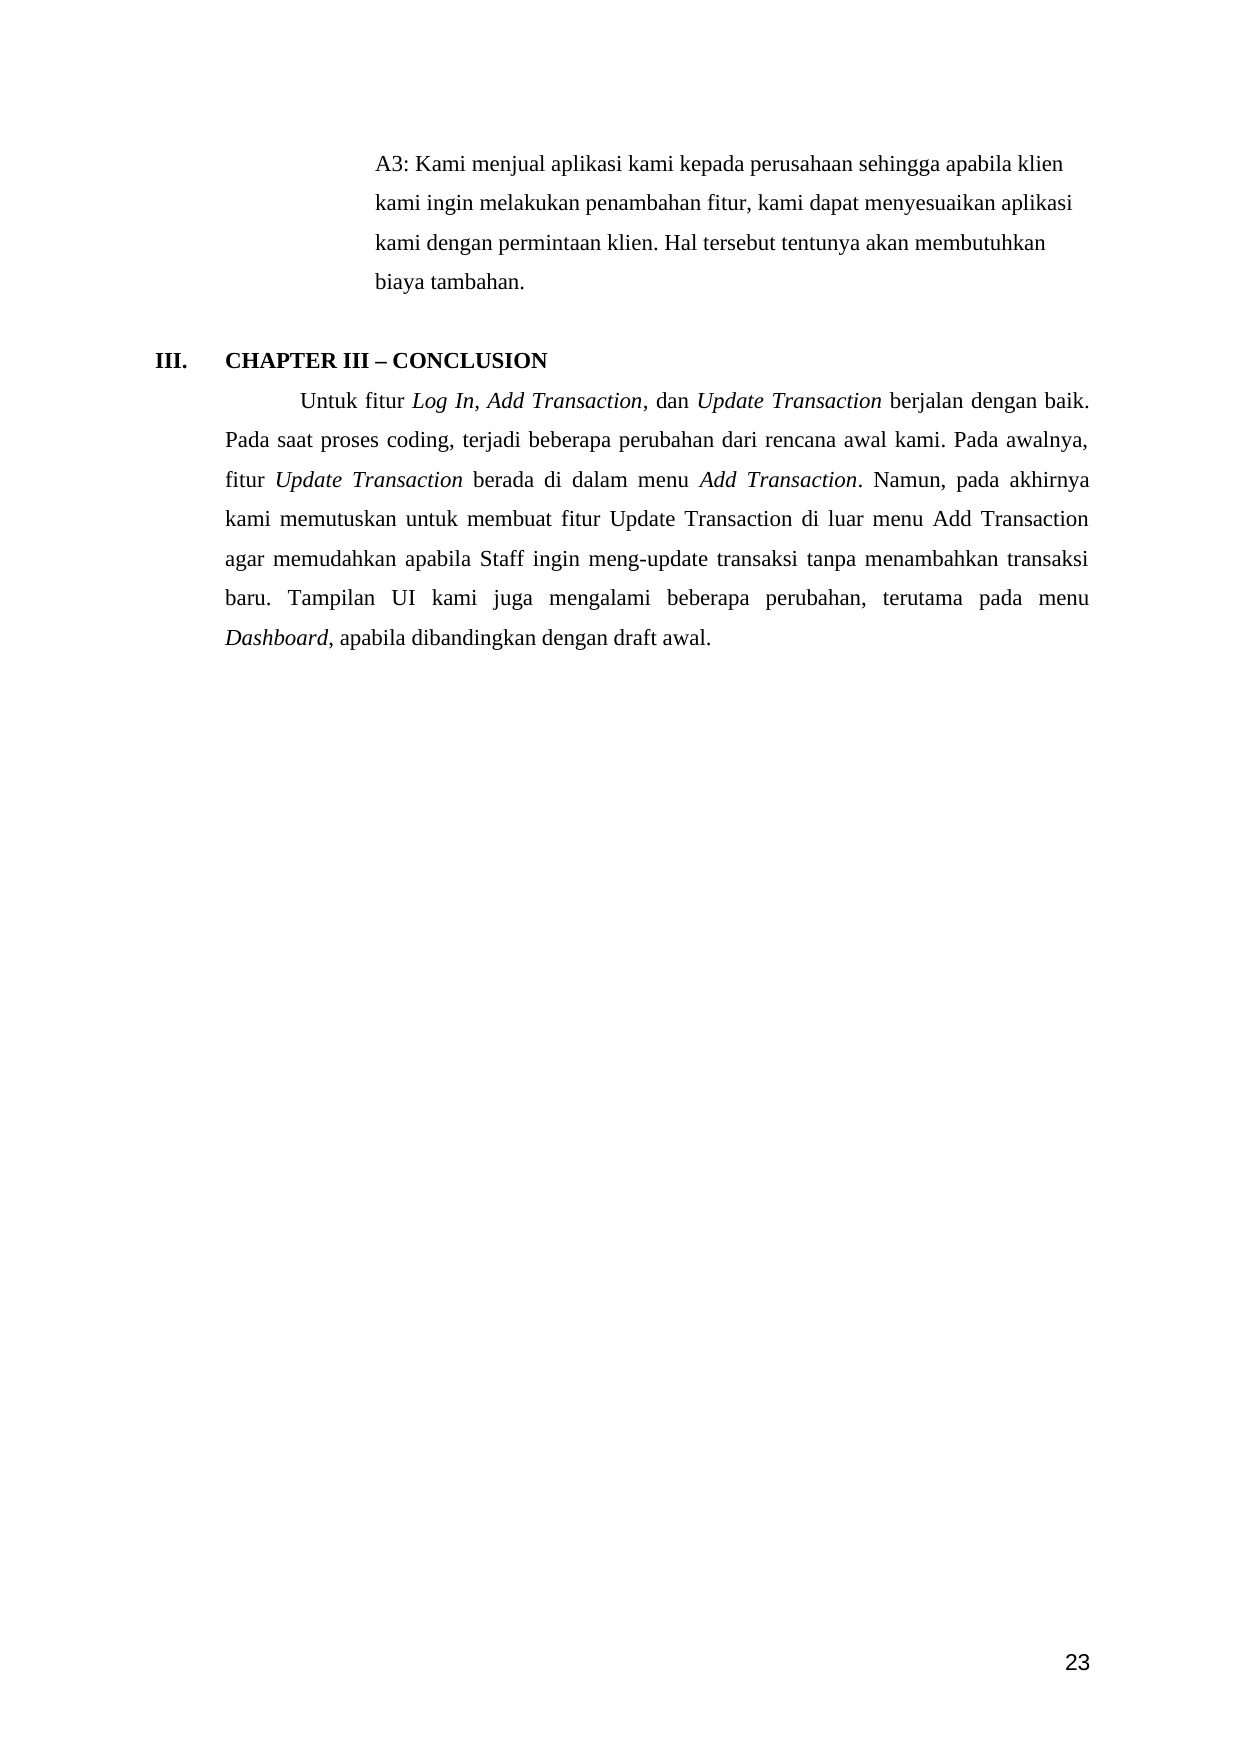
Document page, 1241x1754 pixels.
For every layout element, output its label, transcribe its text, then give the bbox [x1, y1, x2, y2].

text Untuk fitur Log In, Add Transaction, dan Update Transaction berjalan dengan baik. Pada saat proses coding, terjadi beberapa perubahan dari rencana awal kami. Pada awalnya, fitur Update Transaction berada di dalam menu Add Transaction. Namun, pada akhirnya kami memutuskan untuk membuat fitur Update Transaction di luar menu Add Transaction agar memudahkan apabila Staff ingin meng-update transaksi tanpa menambahkan transaksi baru. Tampilan UI kami juga mengalami beberapa perubahan, terutama pada menu Dashboard, apabila dibandingkan dengan draft awal. [225, 387, 1090, 650]
text A3: Kami menjual aplikasi kami kepada perusahaan sehingga apabila klien kami ingin melakukan penambahan fitur, kami dapat menyesuaikan aplikasi kami dengan permintaan klien. Hal tersebut tentunya akan membutuhkan biaya tambahan. [375, 150, 1090, 295]
subtitle CHAPTER III – CONCLUSION [187, 347, 1090, 374]
